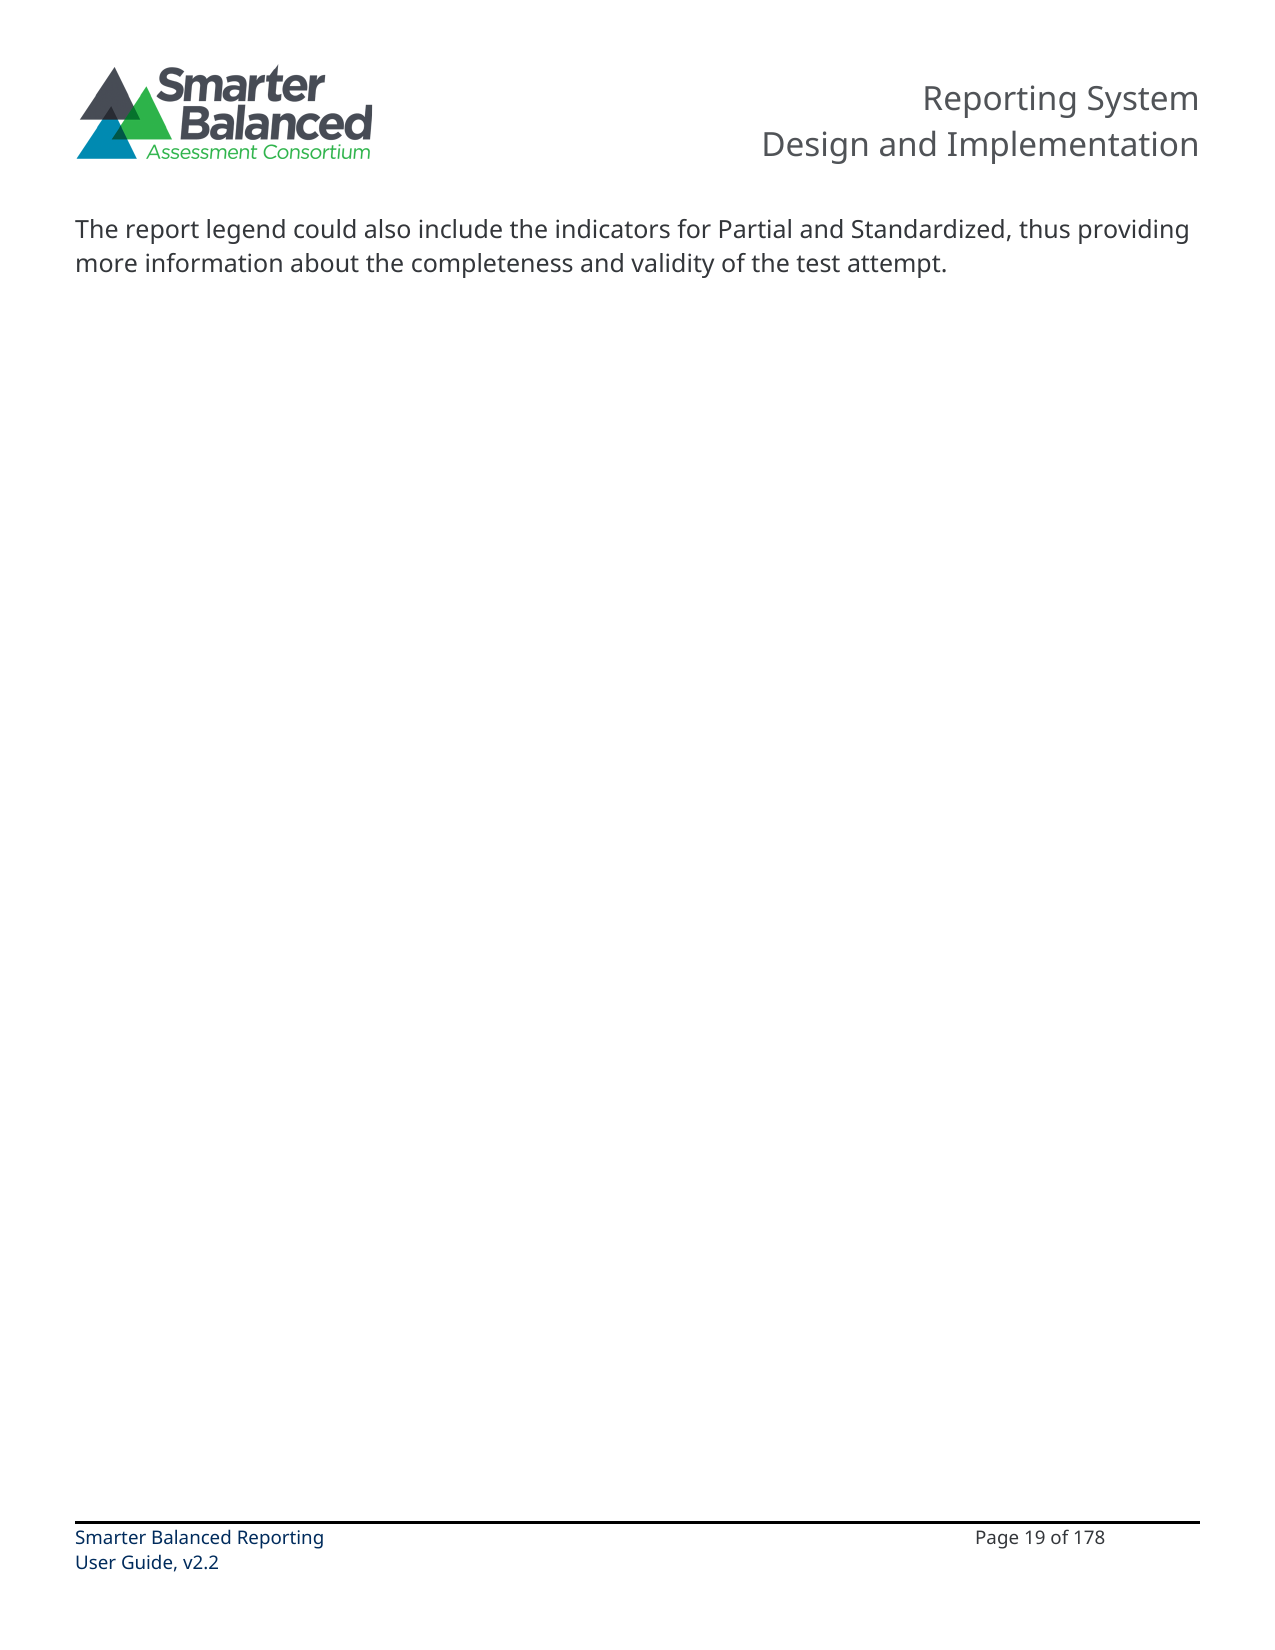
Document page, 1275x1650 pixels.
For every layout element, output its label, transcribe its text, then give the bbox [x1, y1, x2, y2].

picture [76, 64, 373, 159]
text The report legend could also include the indicators for Partial and Standardized, thus providing more information about the completeness and validity of the test attempt. [75, 211, 1200, 279]
